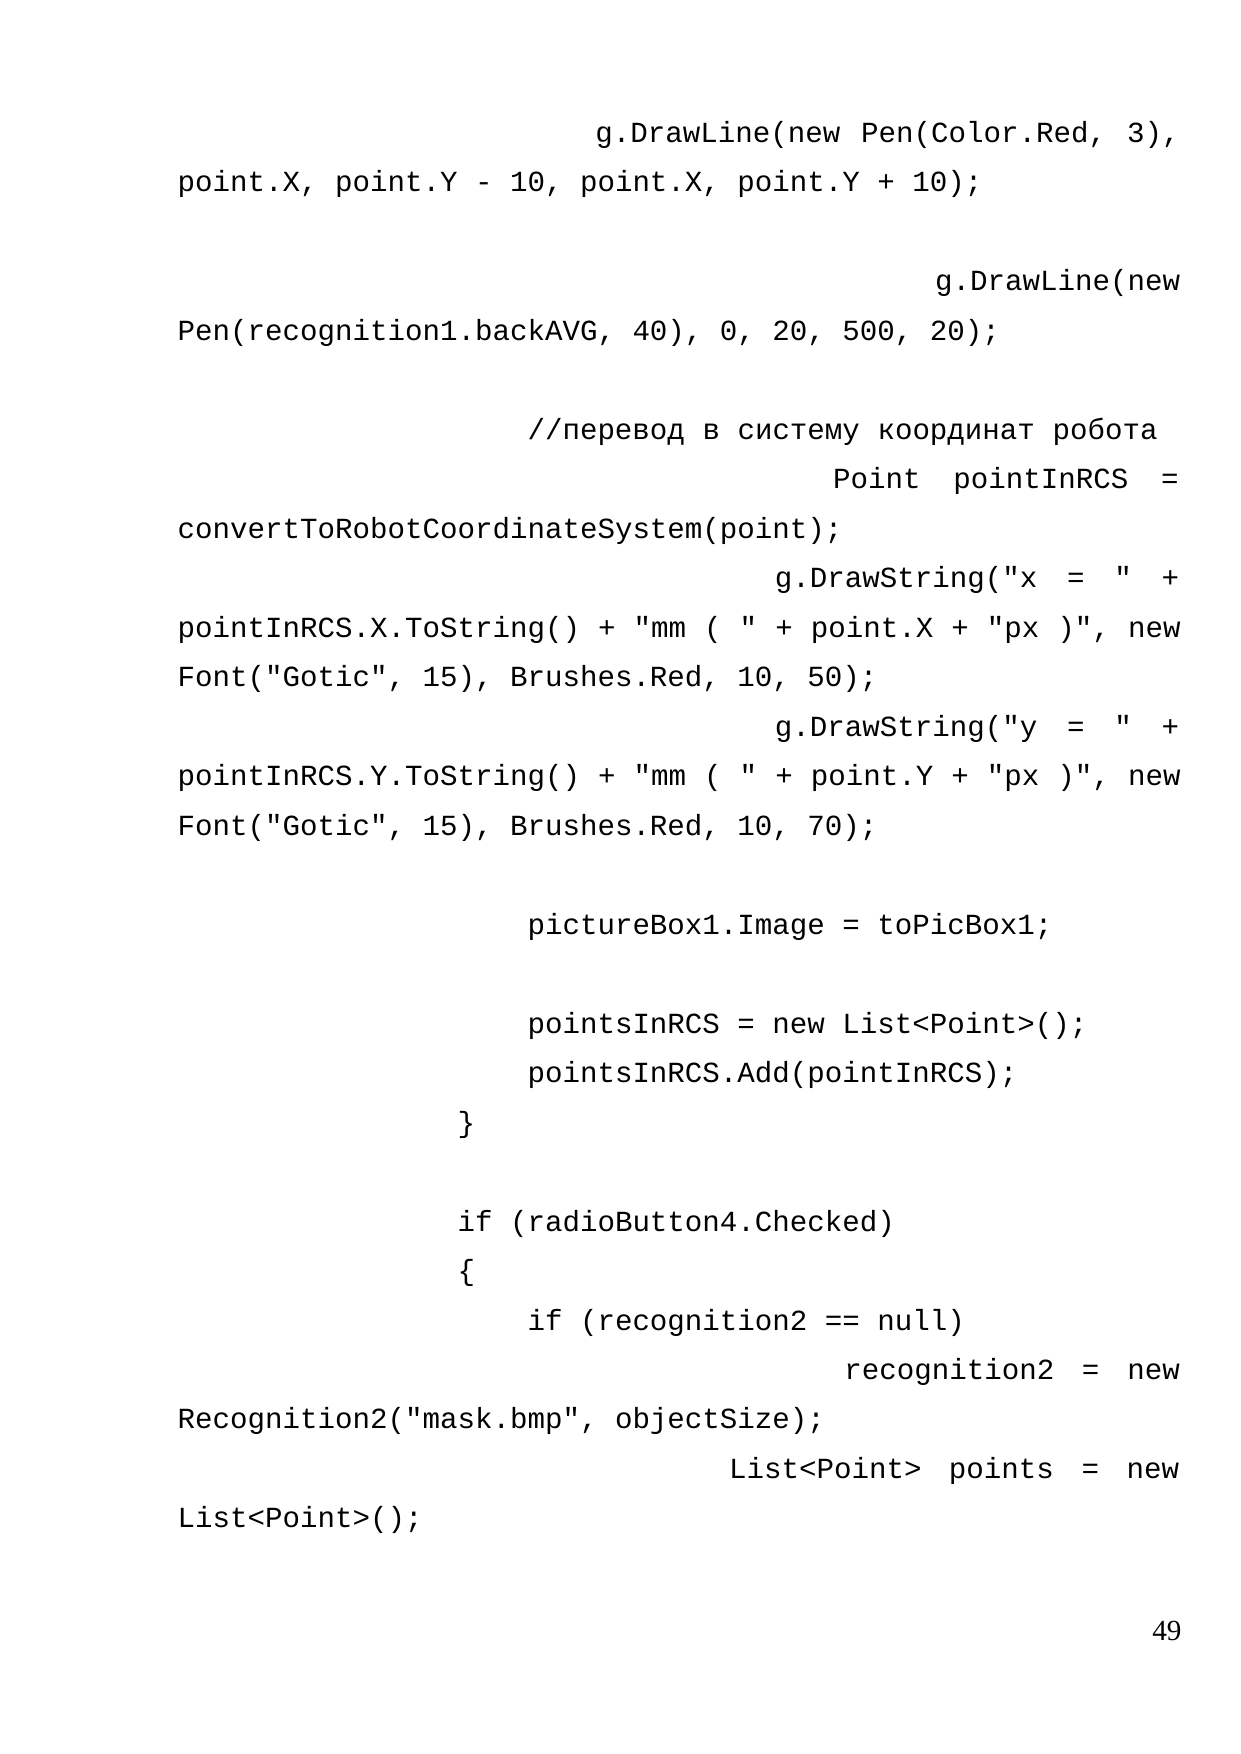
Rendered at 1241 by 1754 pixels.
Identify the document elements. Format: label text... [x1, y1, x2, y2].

text pointsInRCS = new List<Point>(); [177, 1009, 1181, 1042]
text List<Point> points = new List<Point>(); [177, 1454, 1181, 1537]
text g.DrawLine(new Pen(recognition1.backAVG, 40), 0, 20, 500, 20); [177, 267, 1181, 349]
text if (recognition2 == null) [177, 1306, 1181, 1339]
text g.DrawString("x = " + pointInRCS.X.ToString() + "mm ( " + point.X + "px )", new Font("Gotic", 15), Brushes.Red, 10, 50); [177, 563, 1181, 695]
text recognition2 = new Recognition2("mask.bmp", objectSize); [177, 1355, 1181, 1438]
text if (radioButton4.Checked) [177, 1207, 1181, 1240]
text g.DrawString("y = " + pointInRCS.Y.ToString() + "mm ( " + point.Y + "px )", new Font("Gotic", 15), Brushes.Red, 10, 70); [177, 712, 1181, 844]
text pointsInRCS.Add(pointInRCS); [177, 1058, 1181, 1091]
text } [177, 1108, 1181, 1141]
text //перевод в систему координат робота [177, 415, 1181, 448]
text Point pointInRCS = convertToRobotCoordinateSystem(point); [177, 464, 1181, 547]
text pictureBox1.Image = toPicBox1; [177, 910, 1181, 943]
text g.DrawLine(new Pen(Color.Red, 3), point.X, point.Y - 10, point.X, point.Y + 10); [177, 118, 1181, 201]
text { [177, 1256, 1181, 1289]
